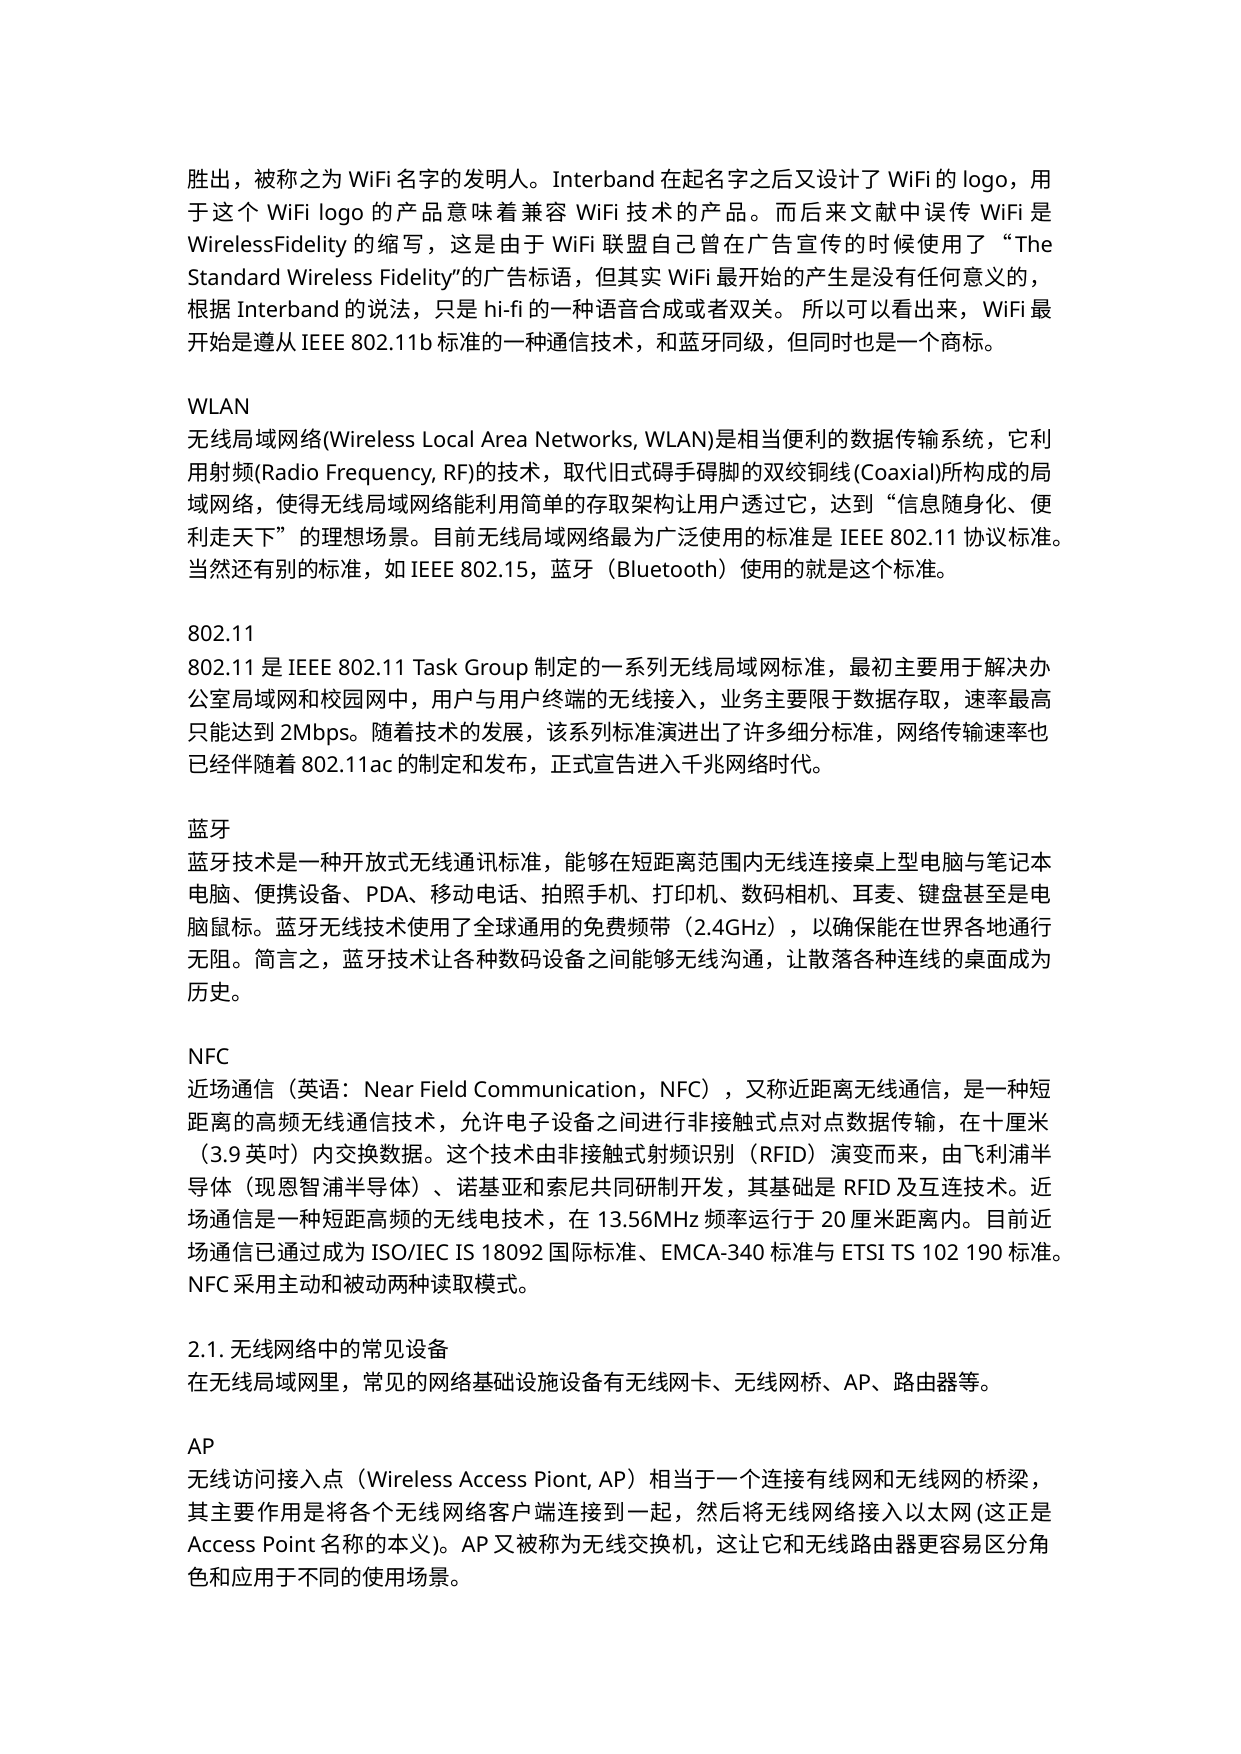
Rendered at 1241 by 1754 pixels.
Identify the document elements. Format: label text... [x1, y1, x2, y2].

text 无线局域网络(Wireless Local Area Networks, WLAN)是相当便利的数据传输系统，它利用射频(Radio Frequency, RF)的技术，取代旧式碍手碍脚的双绞铜线(Coaxial)所构成的局域网络，使得无线局域网络能利用简单的存取架构让用户透过它，达到“信息随身化、便利走天下”的理想场景。目前无线局域网络最为广泛使用的标准是IEEE 802.11协议标准。当然还有别的标准，如IEEE 802.15，蓝牙（Bluetooth）使用的就是这个标准。 [187, 422, 1053, 584]
text AP [187, 1429, 1053, 1462]
text 在无线局域网里，常见的网络基础设施设备有无线网卡、无线网桥、AP、路由器等。 [187, 1364, 1053, 1397]
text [187, 162, 1053, 357]
text WLAN [187, 389, 1053, 422]
text 无线访问接入点（Wireless Access Piont, AP）相当于一个连接有线网和无线网的桥梁，其主要作用是将各个无线网络客户端连接到一起，然后将无线网络接入以太网(这正是Access Point名称的本义)。AP又被称为无线交换机，这让它和无线路由器更容易区分角色和应用于不同的使用场景。 [187, 1462, 1053, 1592]
text NFC [187, 1039, 1053, 1072]
text 近场通信（英语：Near Field Communication，NFC），又称近距离无线通信，是一种短距离的高频无线通信技术，允许电子设备之间进行非接触式点对点数据传输，在十厘米（3.9英吋）内交换数据。这个技术由非接触式射频识别（RFID）演变而来，由飞利浦半导体（现恩智浦半导体）、诺基亚和索尼共同研制开发，其基础是RFID及互连技术。近场通信是一种短距高频的无线电技术，在13.56MHz频率运行于20厘米距离内。目前近场通信已通过成为ISO/IEC IS 18092国际标准、EMCA-340标准与ETSI TS 102 190标准。NFC采用主动和被动两种读取模式。 [187, 1072, 1053, 1299]
text 蓝牙技术是一种开放式无线通讯标准，能够在短距离范围内无线连接桌上型电脑与笔记本电脑、便携设备、PDA、移动电话、拍照手机、打印机、数码相机、耳麦、键盘甚至是电脑鼠标。蓝牙无线技术使用了全球通用的免费频带（2.4GHz），以确保能在世界各地通行无阻。简言之，蓝牙技术让各种数码设备之间能够无线沟通，让散落各种连线的桌面成为历史。 [187, 844, 1053, 1007]
text 蓝牙 [187, 812, 1053, 844]
text 2.1. 无线网络中的常见设备 [187, 1332, 1053, 1364]
text 802.11是IEEE 802.11 Task Group制定的一系列无线局域网标准，最初主要用于解决办公室局域网和校园网中，用户与用户终端的无线接入，业务主要限于数据存取，速率最高只能达到2Mbps。随着技术的发展，该系列标准演进出了许多细分标准，网络传输速率也已经伴随着802.11ac的制定和发布，正式宣告进入千兆网络时代。 [187, 649, 1053, 779]
text 802.11 [187, 617, 1053, 649]
